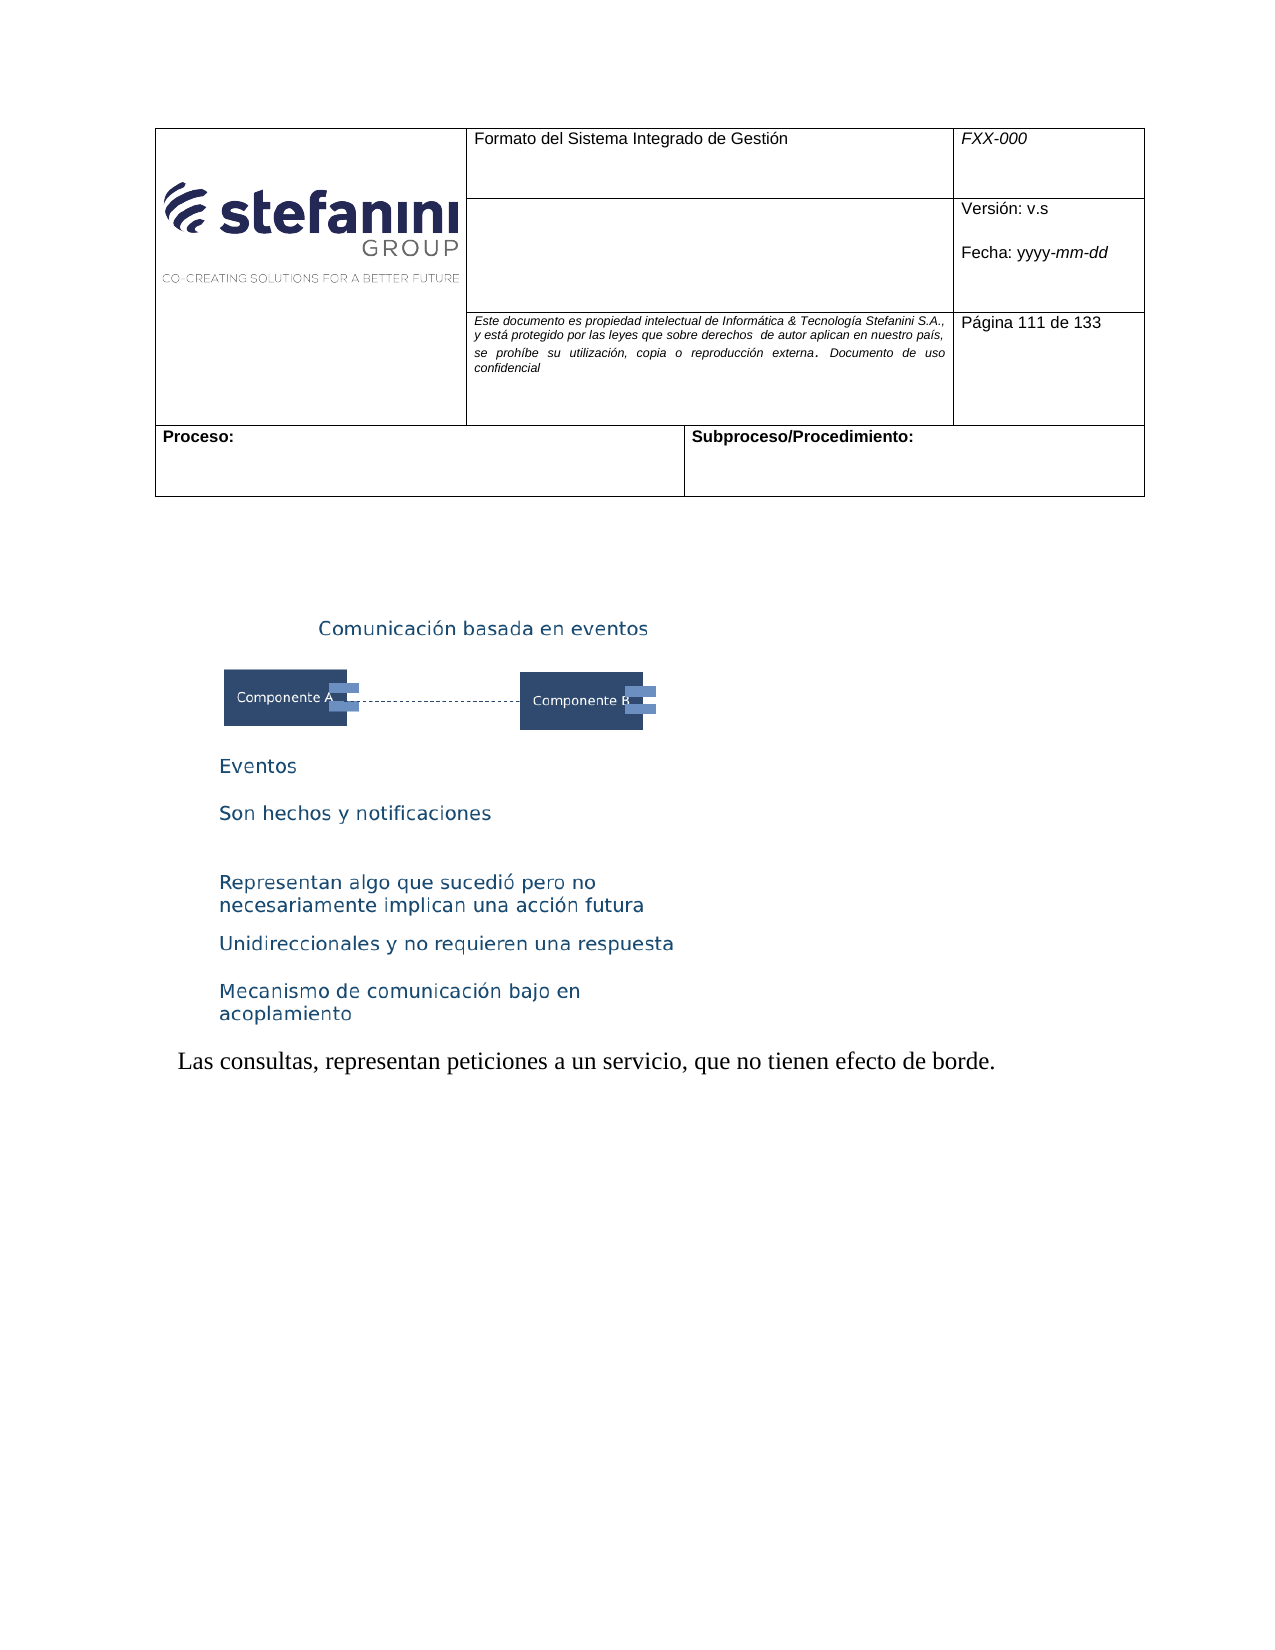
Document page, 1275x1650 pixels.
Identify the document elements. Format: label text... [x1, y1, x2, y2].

text Las consultas, representan peticiones a un servicio, que no tienen efecto de borde. [177, 1046, 1098, 1075]
picture [162, 182, 460, 286]
picture [196, 599, 717, 1034]
